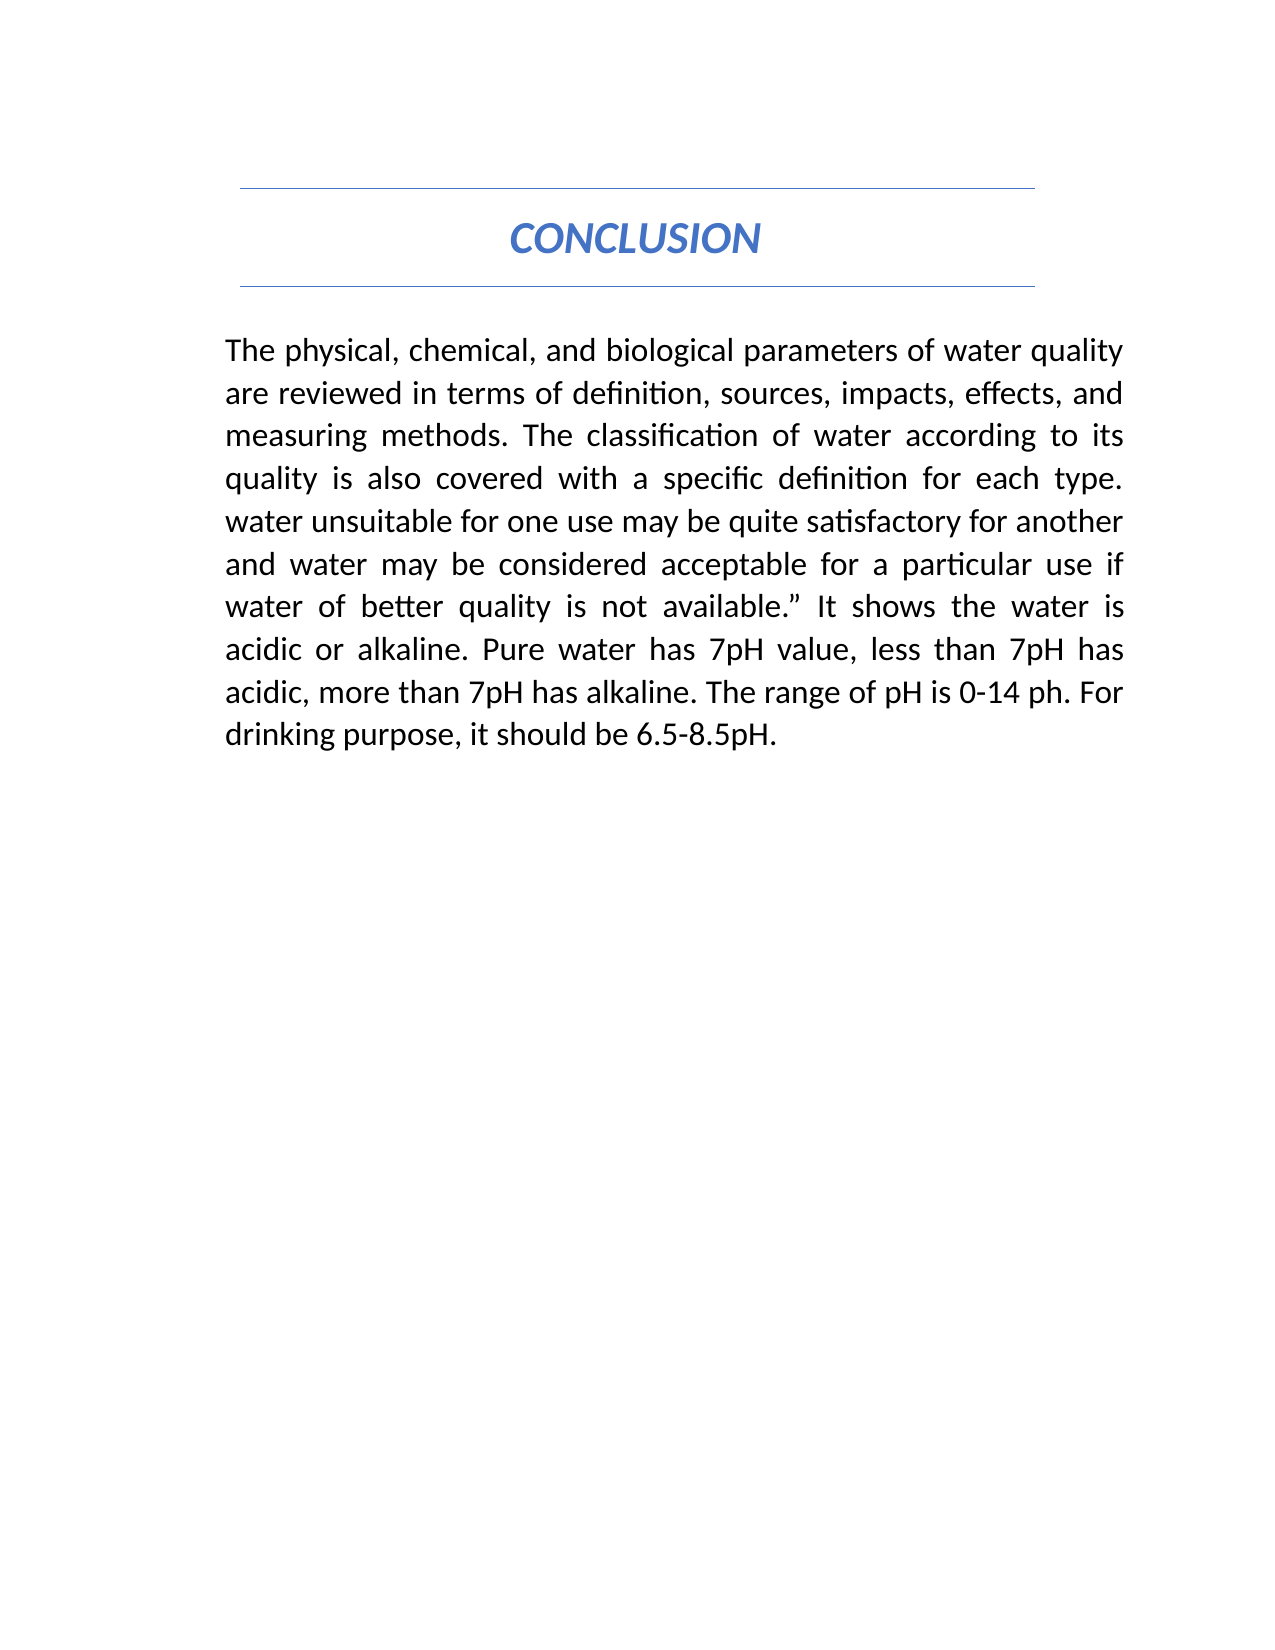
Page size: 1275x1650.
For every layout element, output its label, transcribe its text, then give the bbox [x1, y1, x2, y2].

text CONCLUSION [240, 189, 1035, 286]
list The physical, chemical, and biological parameters of water quality are reviewed in terms of definition, sources, impacts, effects, and measuring methods. The classification of water according to its quality is also covered with a specific definition for each type. water unsuitable for one use may be quite satisfactory for another and water may be considered acceptable for a particular use if water of better quality is not available.” It shows the water is acidic or alkaline. Pure water has 7pH value, less than 7pH has acidic, more than 7pH has alkaline. The range of pH is 0-14 ph. For drinking purpose, it should be 6.5-8.5pH. [225, 329, 1125, 754]
